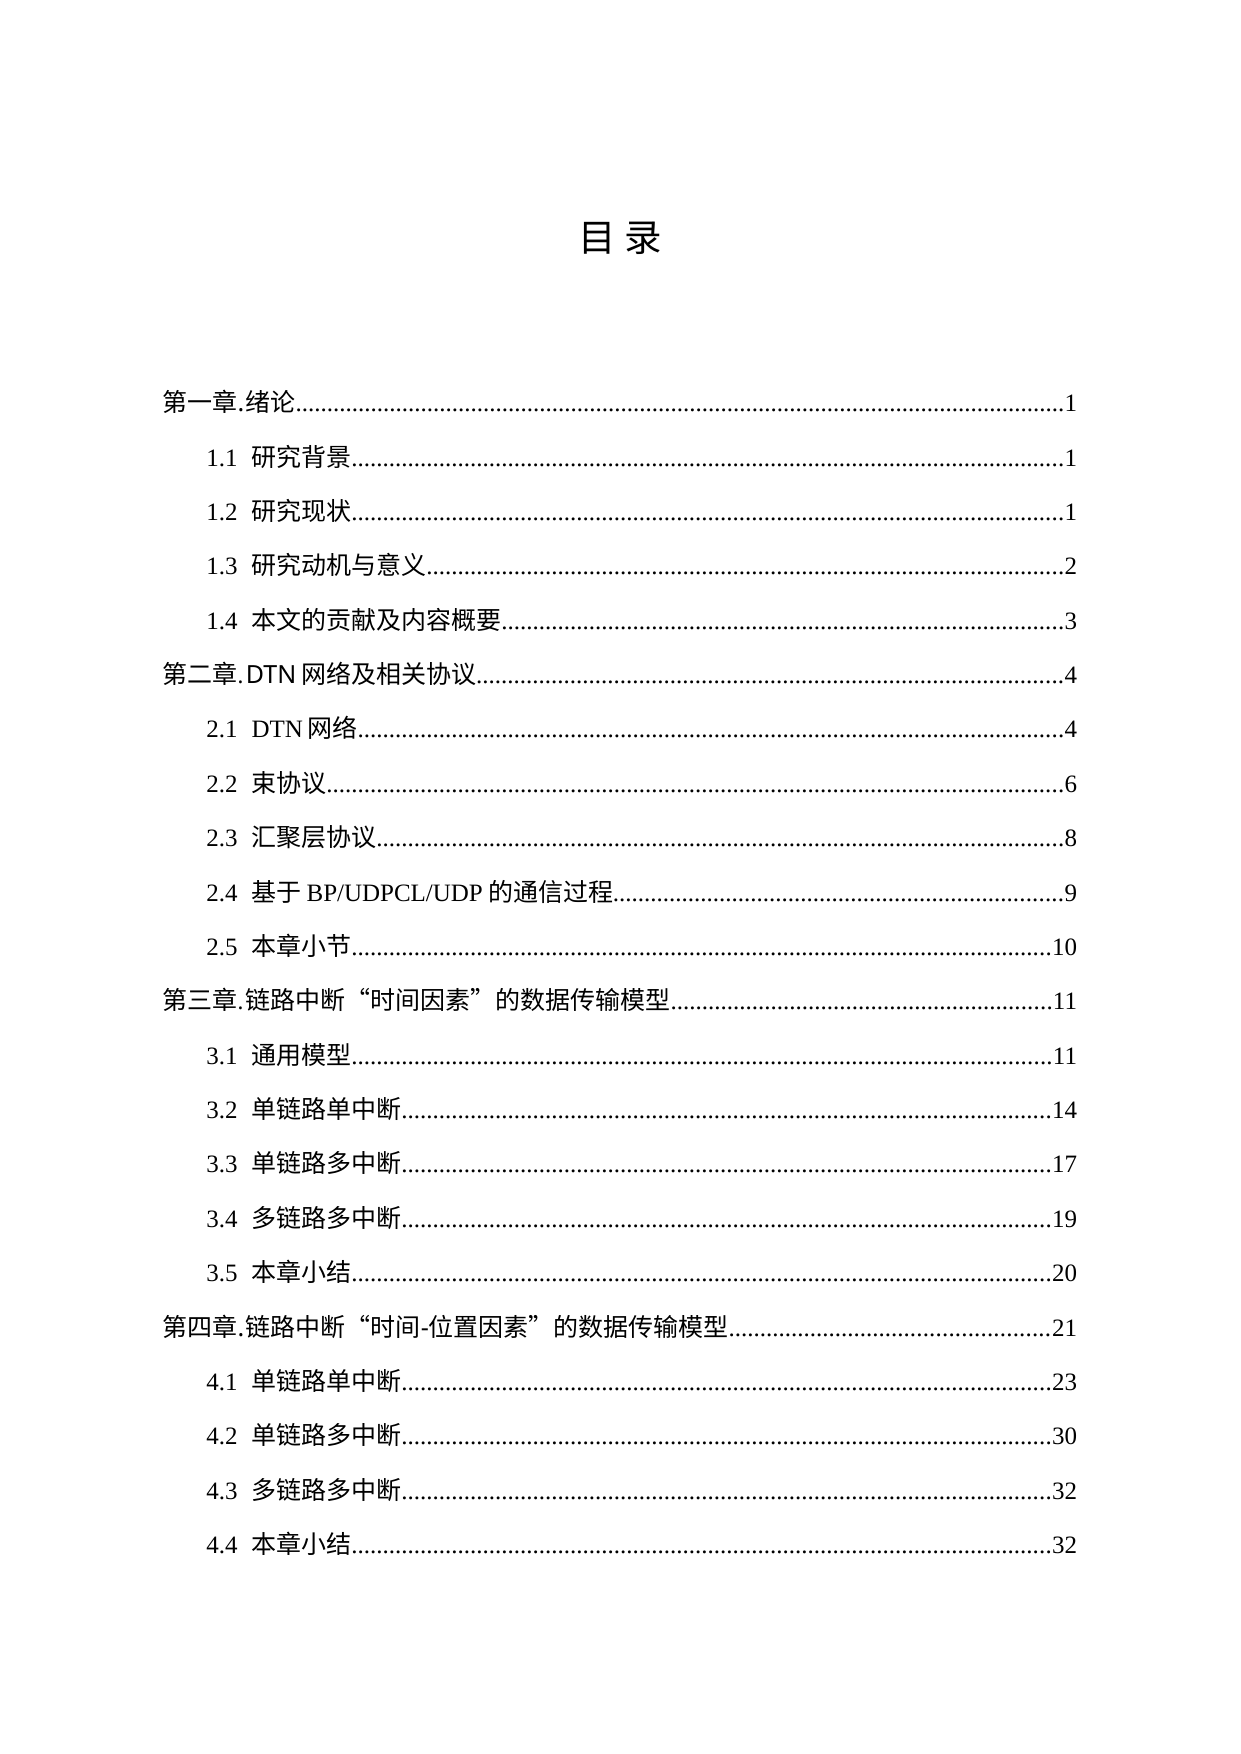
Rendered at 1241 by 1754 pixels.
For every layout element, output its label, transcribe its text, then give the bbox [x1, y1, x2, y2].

text 1.3 研究动机与意义 2 [206, 546, 1078, 582]
text 2.4 基于BP/UDPCL/UDP的通信过程 9 [206, 872, 1078, 908]
text 2.2 束协议 6 [206, 763, 1078, 799]
text 3.3 单链路多中断 17 [206, 1144, 1078, 1180]
text 第一章 绪论 1 [162, 383, 1078, 419]
text 目 录 [162, 207, 1078, 262]
text 3.5 本章小结 20 [206, 1253, 1078, 1289]
text 3.1 通用模型 11 [206, 1035, 1078, 1071]
text 2.3 汇聚层协议 8 [206, 818, 1078, 854]
text 1.2 研究现状 1 [206, 491, 1078, 528]
text 第二章 DTN网络及相关协议 4 [162, 654, 1078, 691]
text 3.2 单链路单中断 14 [206, 1089, 1078, 1126]
text 4.1 单链路单中断 23 [206, 1361, 1078, 1398]
text 4.2 单链路多中断 30 [206, 1416, 1078, 1452]
text 2.1 DTN网络 4 [206, 709, 1078, 745]
text 1.4 本文的贡献及内容概要 3 [206, 600, 1078, 636]
text 第三章 链路中断“时间因素”的数据传输模型 11 [162, 981, 1078, 1017]
text 4.3 多链路多中断 32 [206, 1470, 1078, 1506]
text 1.1 研究背景 1 [206, 437, 1078, 473]
text 3.4 多链路多中断 19 [206, 1198, 1078, 1234]
text 4.4 本章小结 32 [206, 1524, 1078, 1561]
text 2.5 本章小节 10 [206, 926, 1078, 963]
text 第四章 链路中断“时间-位置因素”的数据传输模型 21 [162, 1307, 1078, 1343]
